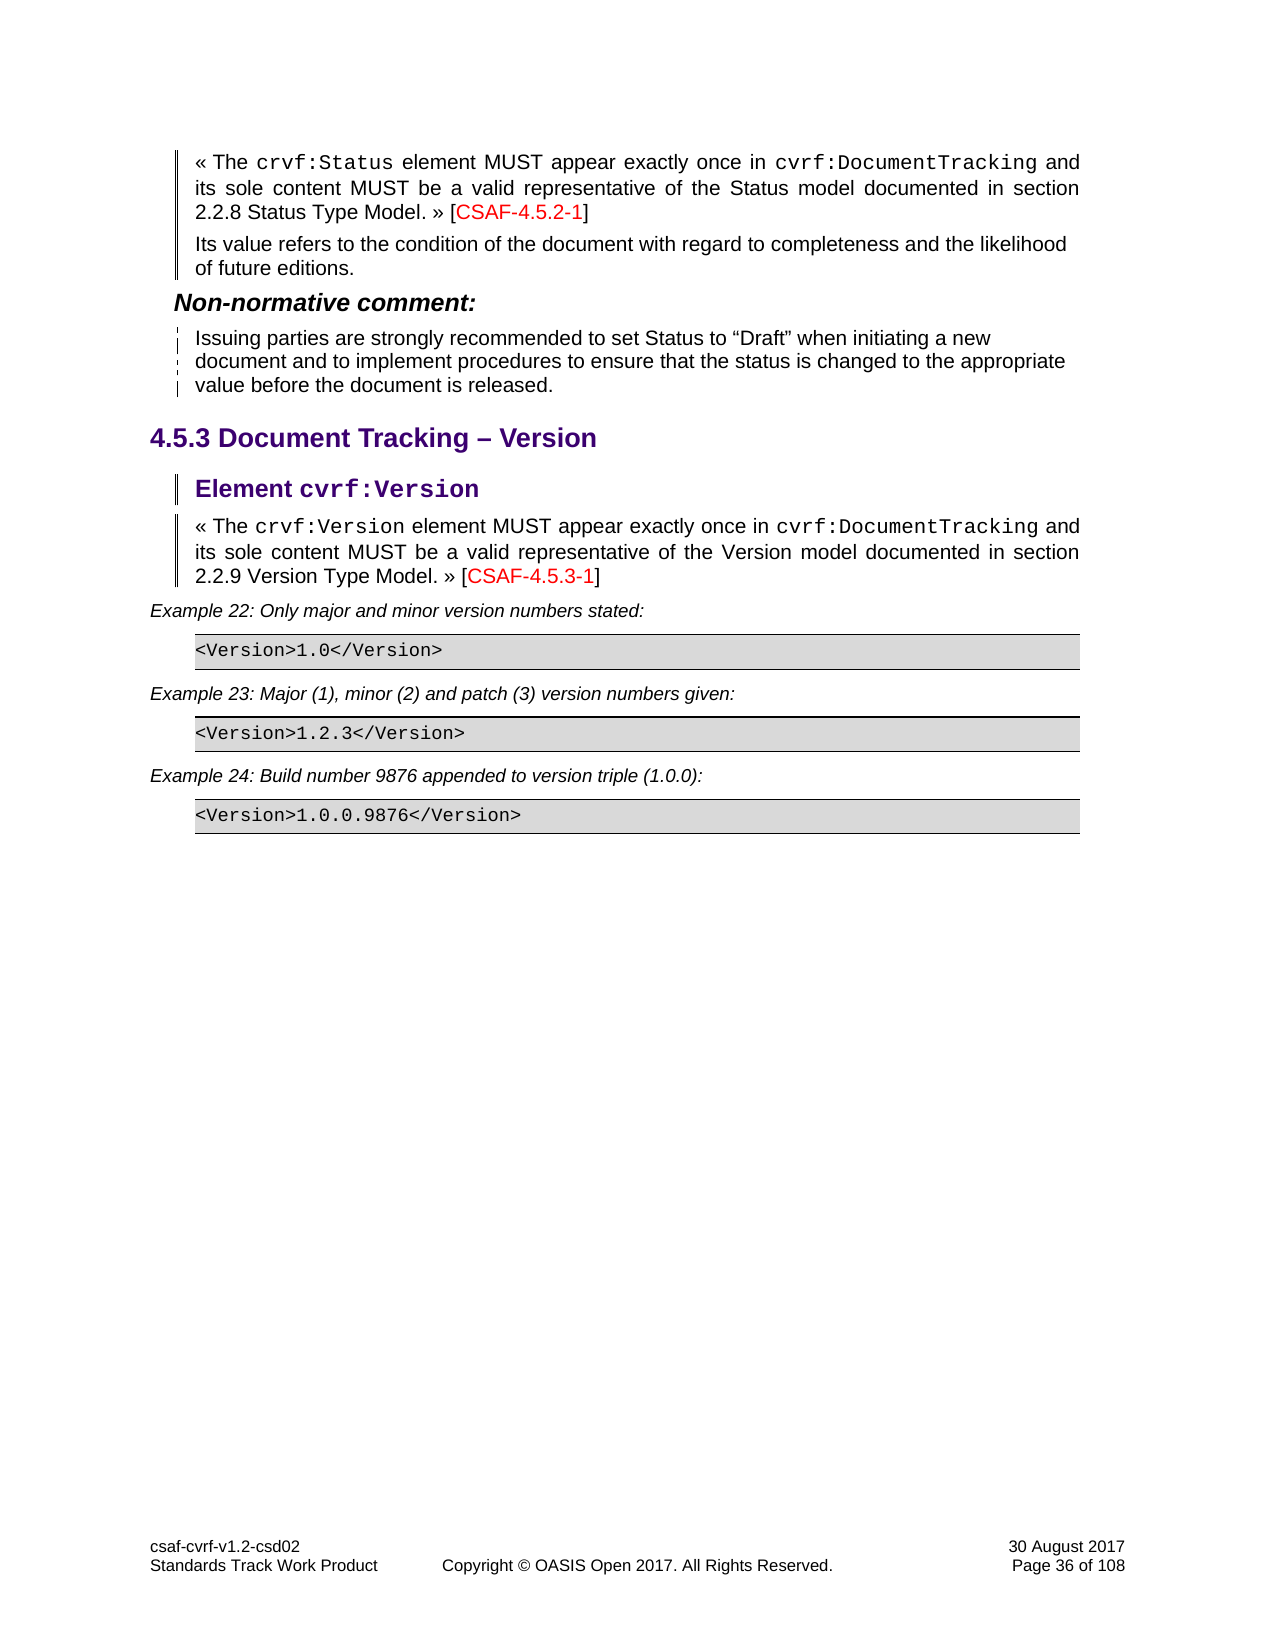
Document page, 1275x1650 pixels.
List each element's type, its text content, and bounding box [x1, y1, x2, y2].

subtitle Non-normative comment: [174, 288, 1125, 317]
text « The crvf:Version element MUST appear exactly once in cvrf:DocumentTracking and its sole content MUST be a valid representative of the Version model documented in section 2.2.9 Version Type Model. » [CSAF-4.5.3-1] [178, 514, 1080, 587]
text « The crvf:Status element MUST appear exactly once in cvrf:DocumentTracking and its sole content MUST be a valid representative of the Status model documented in section 2.2.8 Status Type Model. » [CSAF-4.5.2-1] [178, 150, 1080, 224]
subtitle Element cvrf:Version [178, 474, 1125, 505]
text <Version>1.2.3</Version> [195, 718, 1080, 751]
text <Version>1.0.0.9876</Version> [195, 800, 1080, 833]
text Issuing parties are strongly recommended to set Status to “Draft” when initiating a new document and to implement procedures to ensure that the status is changed to the appropriate value before the document is released. [177, 325, 1080, 397]
subtitle Document Tracking – Version [150, 422, 1125, 453]
text <Version>1.0</Version> [195, 635, 1080, 669]
text Its value refers to the condition of the document with regard to completeness and the likelihood of future editions. [178, 232, 1080, 280]
